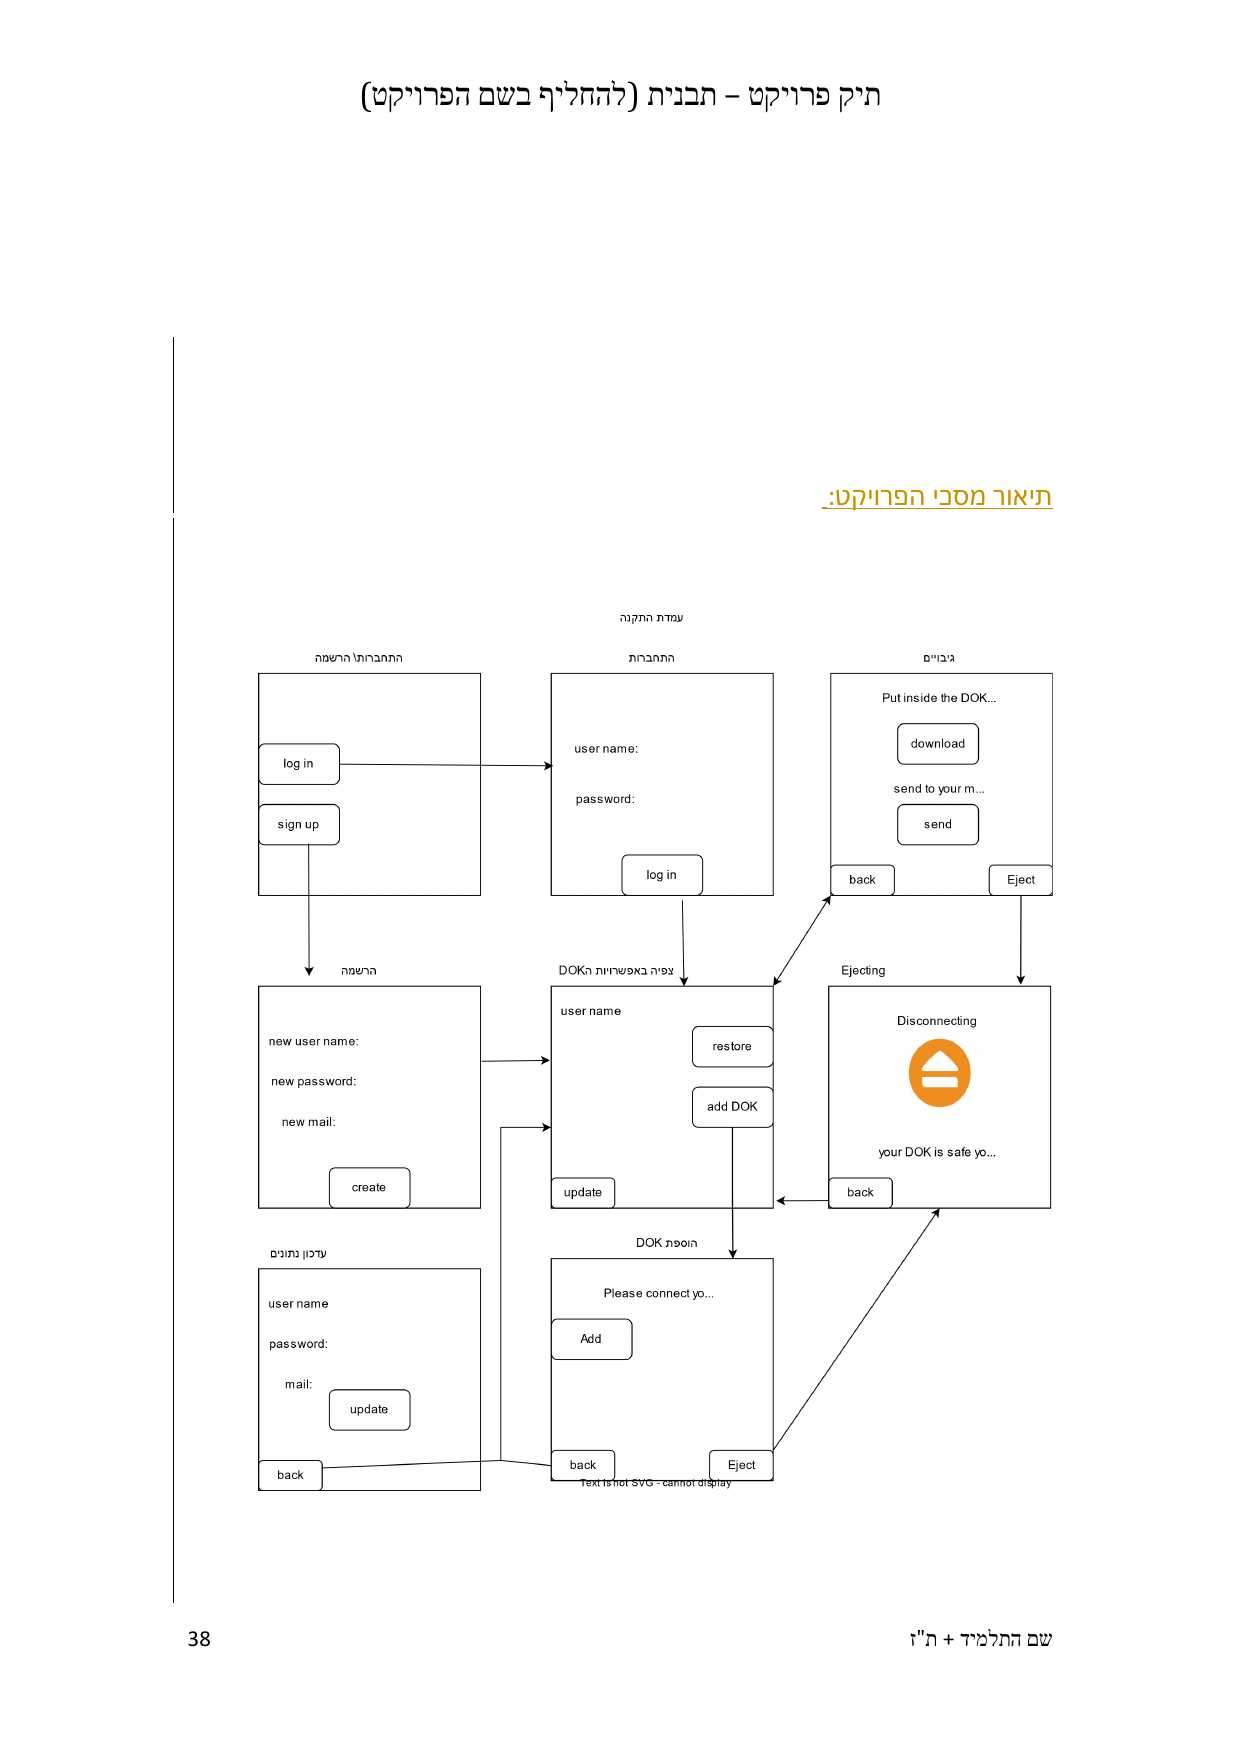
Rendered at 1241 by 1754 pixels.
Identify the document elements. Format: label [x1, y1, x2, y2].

picture [258, 602, 1053, 1491]
